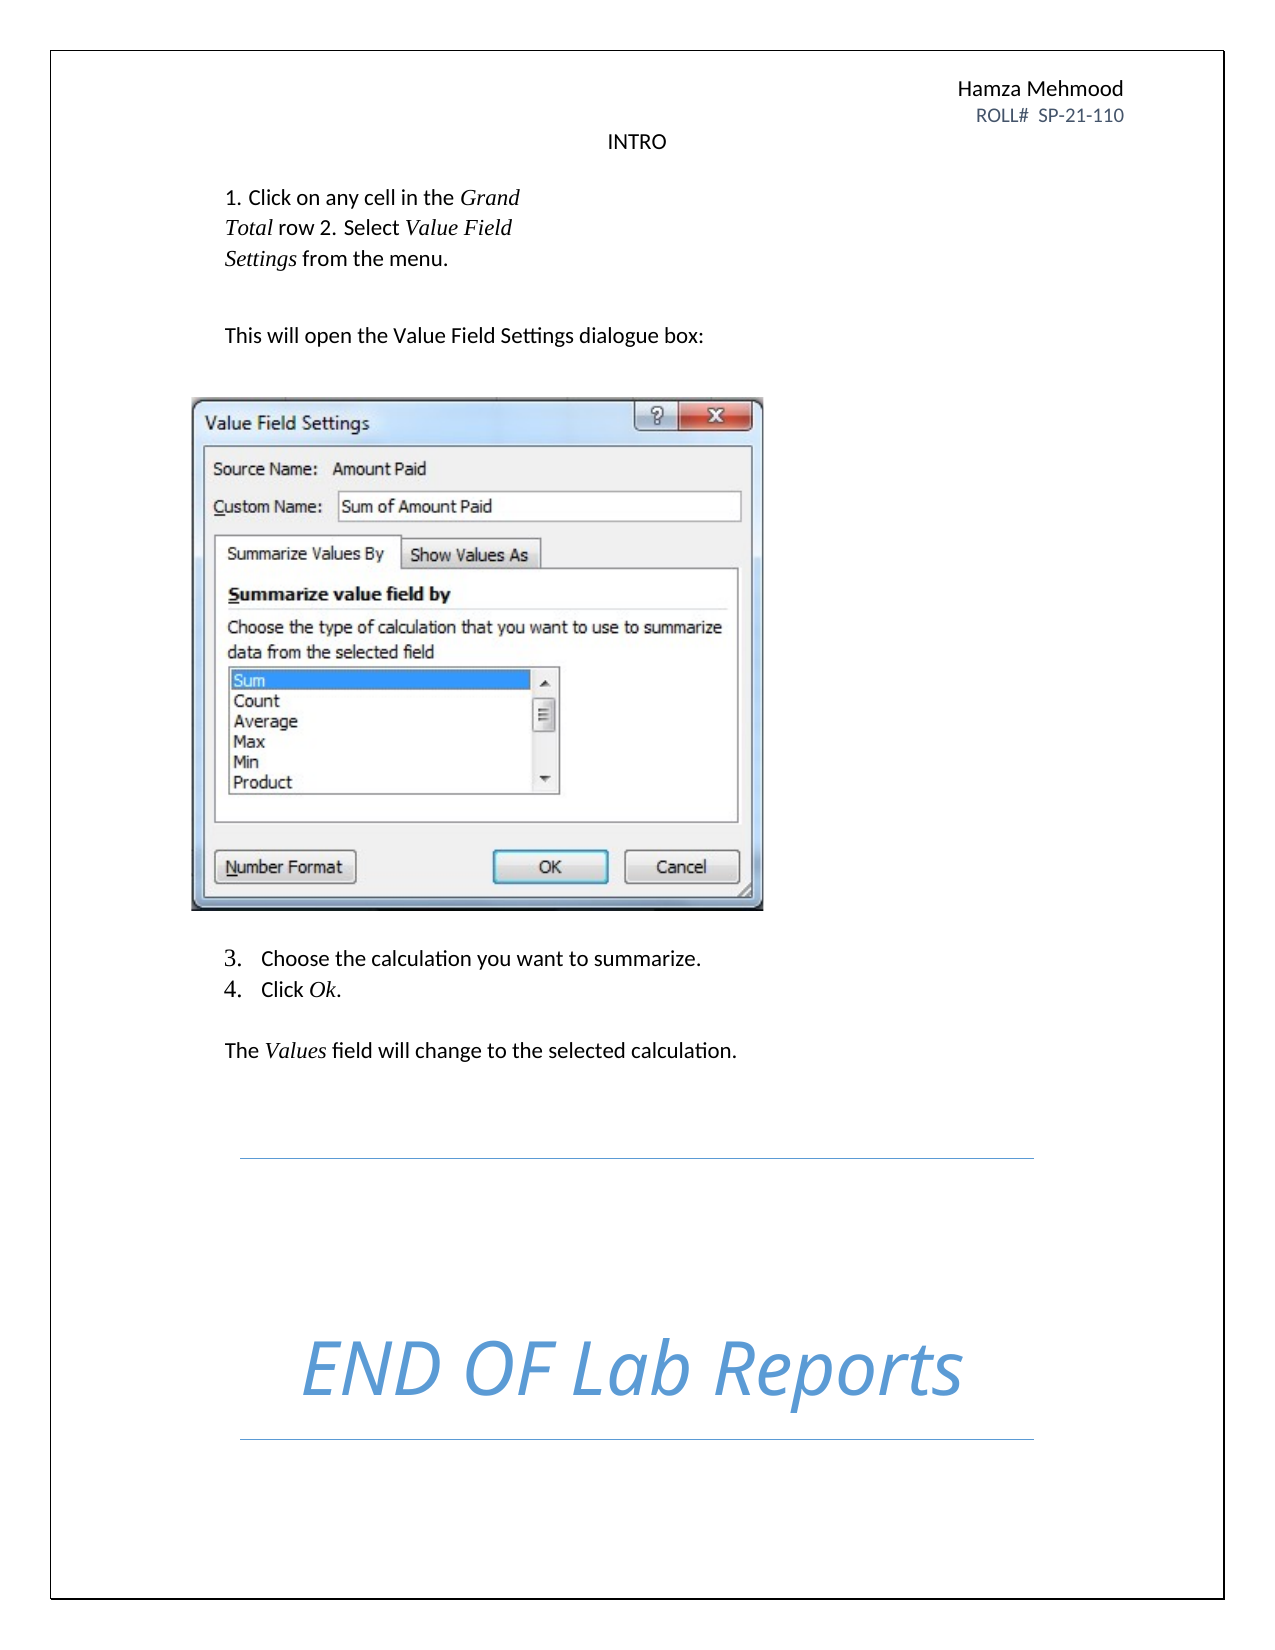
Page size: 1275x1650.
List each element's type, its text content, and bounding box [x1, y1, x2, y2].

list Choose the calculation you want to summarize. [223, 943, 1124, 972]
text The Values field will change to the selected calculation. [224, 1036, 1124, 1064]
text 1. Click on any cell in the Grand Total row 2. Select Value Field Settings from the menu. [224, 183, 547, 272]
text This will open the Value Field Settings dialogue box: [224, 321, 1124, 349]
text END OF Lab Reports [240, 1294, 1034, 1439]
picture [191, 397, 764, 911]
list Click Ok. [223, 974, 1124, 1003]
